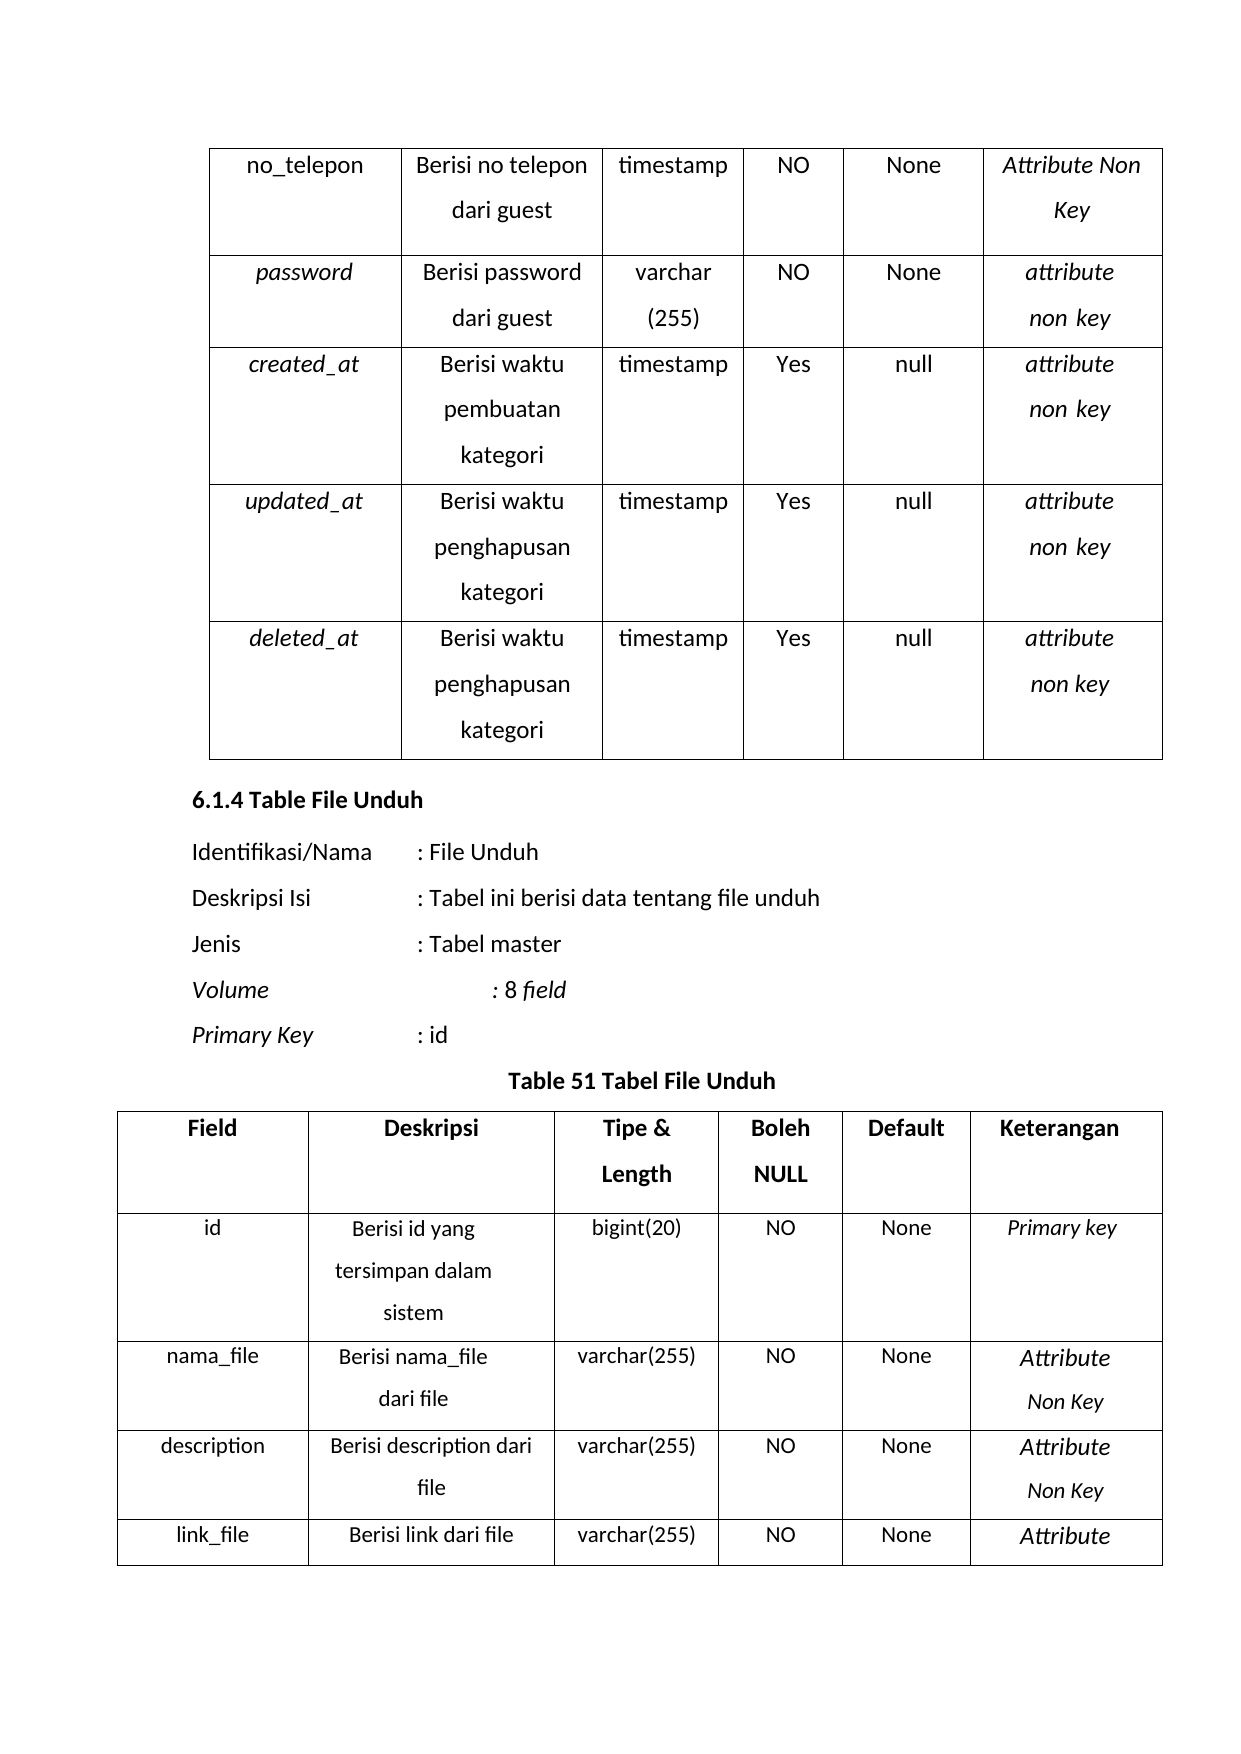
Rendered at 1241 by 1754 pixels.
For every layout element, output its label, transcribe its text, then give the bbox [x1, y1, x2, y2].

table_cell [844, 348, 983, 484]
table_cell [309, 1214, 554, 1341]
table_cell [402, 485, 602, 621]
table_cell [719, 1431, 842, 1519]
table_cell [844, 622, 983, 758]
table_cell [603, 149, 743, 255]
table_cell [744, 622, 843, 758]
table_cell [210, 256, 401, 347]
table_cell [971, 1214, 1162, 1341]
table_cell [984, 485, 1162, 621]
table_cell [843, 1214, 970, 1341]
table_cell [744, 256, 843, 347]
subtitle 6.1.4 Table File Unduh [192, 784, 1092, 815]
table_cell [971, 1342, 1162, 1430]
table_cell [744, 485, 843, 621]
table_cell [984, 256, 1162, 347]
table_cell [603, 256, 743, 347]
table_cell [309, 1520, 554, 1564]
text Table 51 Tabel File Unduh [192, 1065, 1092, 1096]
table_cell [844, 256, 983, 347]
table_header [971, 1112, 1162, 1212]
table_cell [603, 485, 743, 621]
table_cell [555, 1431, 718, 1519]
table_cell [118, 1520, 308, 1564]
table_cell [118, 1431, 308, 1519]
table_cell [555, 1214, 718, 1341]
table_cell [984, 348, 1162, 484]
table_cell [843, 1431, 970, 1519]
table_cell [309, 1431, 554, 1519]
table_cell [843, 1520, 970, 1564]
text Volume : 8 field [192, 974, 1092, 1004]
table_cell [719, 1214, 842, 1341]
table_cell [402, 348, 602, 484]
text Identifikasi/Nama : File Unduh [192, 837, 1092, 867]
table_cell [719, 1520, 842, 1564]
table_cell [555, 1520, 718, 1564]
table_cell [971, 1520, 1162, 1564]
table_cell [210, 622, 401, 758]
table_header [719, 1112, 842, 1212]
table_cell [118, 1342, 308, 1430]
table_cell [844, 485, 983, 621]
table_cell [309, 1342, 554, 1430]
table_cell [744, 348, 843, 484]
text Jenis : Tabel master [192, 928, 1092, 958]
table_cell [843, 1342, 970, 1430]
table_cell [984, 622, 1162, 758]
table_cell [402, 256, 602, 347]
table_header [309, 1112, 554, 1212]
text Deskripsi Isi : Tabel ini berisi data tentang file unduh [192, 882, 1092, 913]
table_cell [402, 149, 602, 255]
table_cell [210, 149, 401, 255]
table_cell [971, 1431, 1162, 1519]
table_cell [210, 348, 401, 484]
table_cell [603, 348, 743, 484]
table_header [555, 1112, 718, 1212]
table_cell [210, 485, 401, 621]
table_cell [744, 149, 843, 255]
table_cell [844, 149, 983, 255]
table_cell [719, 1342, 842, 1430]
text Primary Key : id [192, 1019, 1092, 1050]
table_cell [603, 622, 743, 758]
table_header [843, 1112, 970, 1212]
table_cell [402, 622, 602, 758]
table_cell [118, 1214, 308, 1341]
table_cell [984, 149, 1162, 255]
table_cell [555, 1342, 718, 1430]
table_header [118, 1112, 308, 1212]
